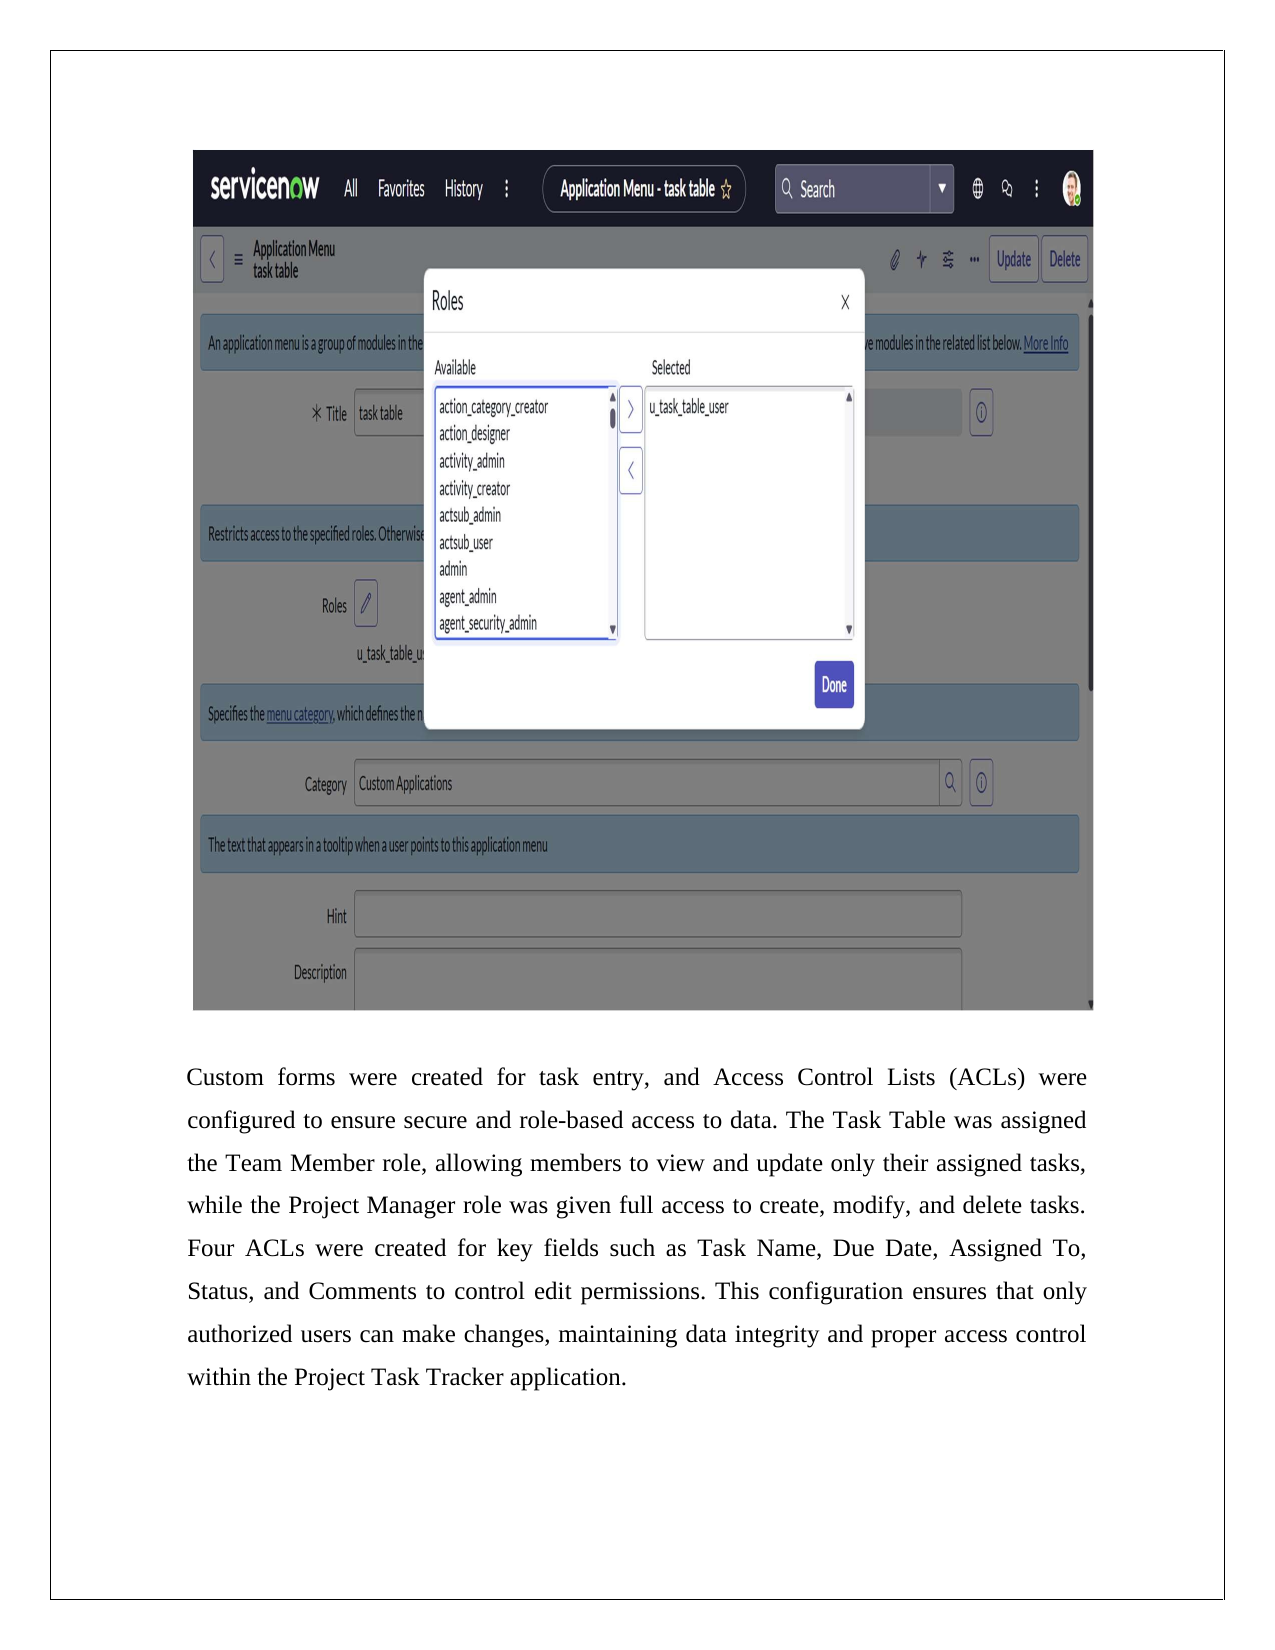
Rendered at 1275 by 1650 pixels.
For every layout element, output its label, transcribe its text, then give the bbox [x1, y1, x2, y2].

picture [192, 149, 1094, 1011]
text Custom forms were created for task entry, and Access Control Lists (ACLs) were configured to ensure secure and role-based access to data. The Task Table was assigned the Team Member role, allowing members to view and update only their assigned tasks, while the Project Manager role was given full access to create, modify, and delete tasks. Four ACLs were created for key fields such as Task Name, Due Date, Assigned To, Status, and Comments to control edit permissions. This configuration ensures that only authorized users can make changes, maintaining data integrity and proper access control within the Project Task Tracker application. [186, 1062, 1088, 1391]
